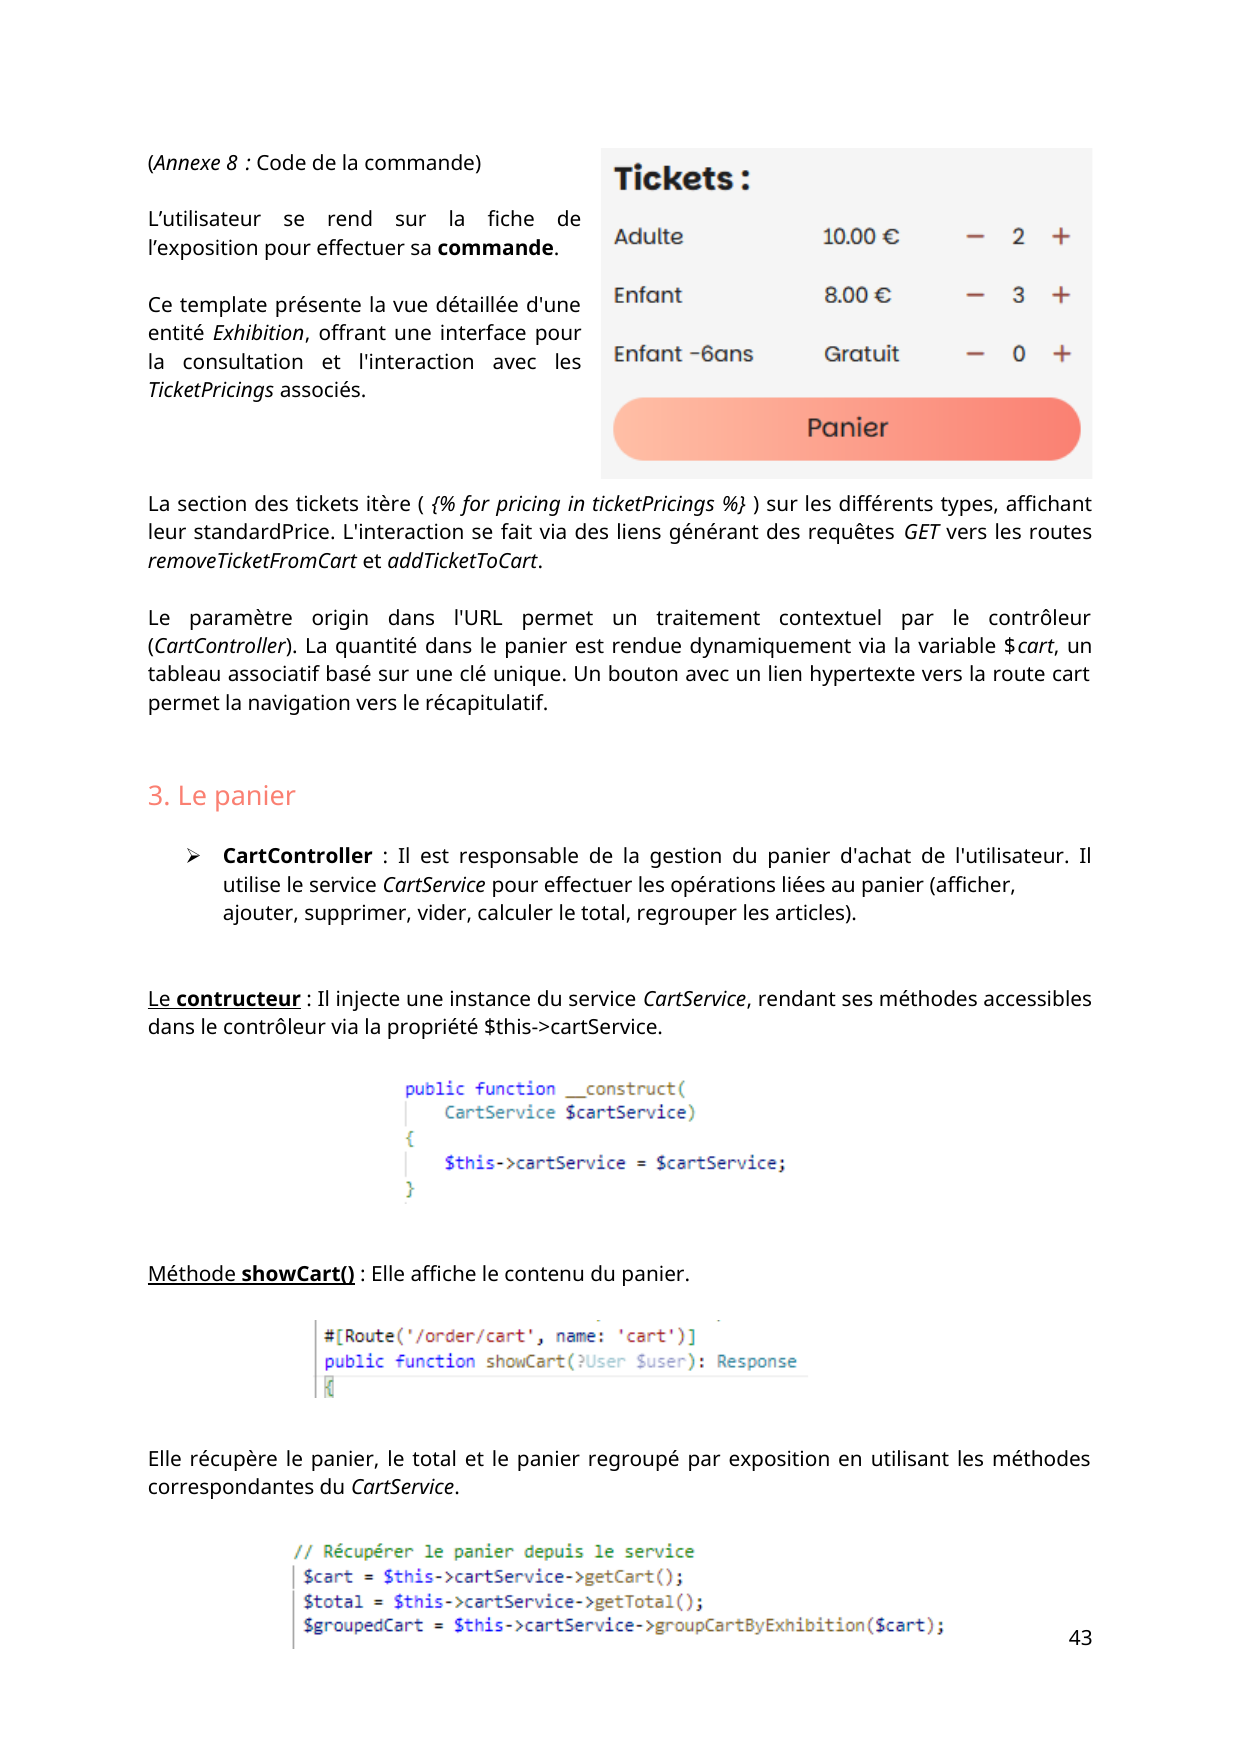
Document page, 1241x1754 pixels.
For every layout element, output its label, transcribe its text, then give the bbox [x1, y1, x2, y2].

text Méthode showCart() : Elle affiche le contenu du panier. [148, 1259, 1092, 1288]
text La section des tickets itère ( {% for pricing in ticketPricings %} ) sur les différents types, affichant leur standardPrice. L'interaction se fait via des liens générant des requêtes GET vers les routes removeTicketFromCart et addTicketToCart. [148, 489, 1092, 574]
text (Annexe 8 : Code de la commande) [148, 148, 600, 176]
subtitle 3. Le panier [148, 776, 1092, 813]
text L’utilisateur se rend sur la fiche de l’exposition pour effectuer sa commande. [148, 204, 600, 261]
list CartController : Il est responsable de la gestion du panier d'achat de l'utilisateur. Il utilise le service CartService pour effectuer les opérations liées au panier (afficher, [185, 841, 1092, 898]
picture [388, 1073, 828, 1204]
text Le contructeur : Il injecte une instance du service CartService, rendant ses méthodes accessibles dans le contrôleur via la propriété $this->cartService. [148, 984, 1092, 1041]
text Elle récupère le panier, le total et le panier regroupé par exposition en utilisant les méthodes correspondantes du CartService. [148, 1444, 1092, 1501]
picture [600, 148, 1093, 479]
text Ce template présente la vue détaillée d'une entité Exhibition, offrant une interface pour la consultation et l'interaction avec les TicketPricings associés. [148, 290, 600, 404]
text Le paramètre origin dans l'URL permet un traitement contextuel par le contrôleur (CartController). La quantité dans le panier est rendue dynamiquement via la variable $cart, un tableau associatif basé sur une clé unique. Un bouton avec un lien hypertexte vers la route cart permet la navigation vers le récapitulatif. [148, 603, 1092, 716]
picture [282, 1539, 955, 1649]
picture [312, 1320, 809, 1398]
text ajouter, supprimer, vider, calculer le total, regrouper les articles). [223, 898, 1092, 927]
